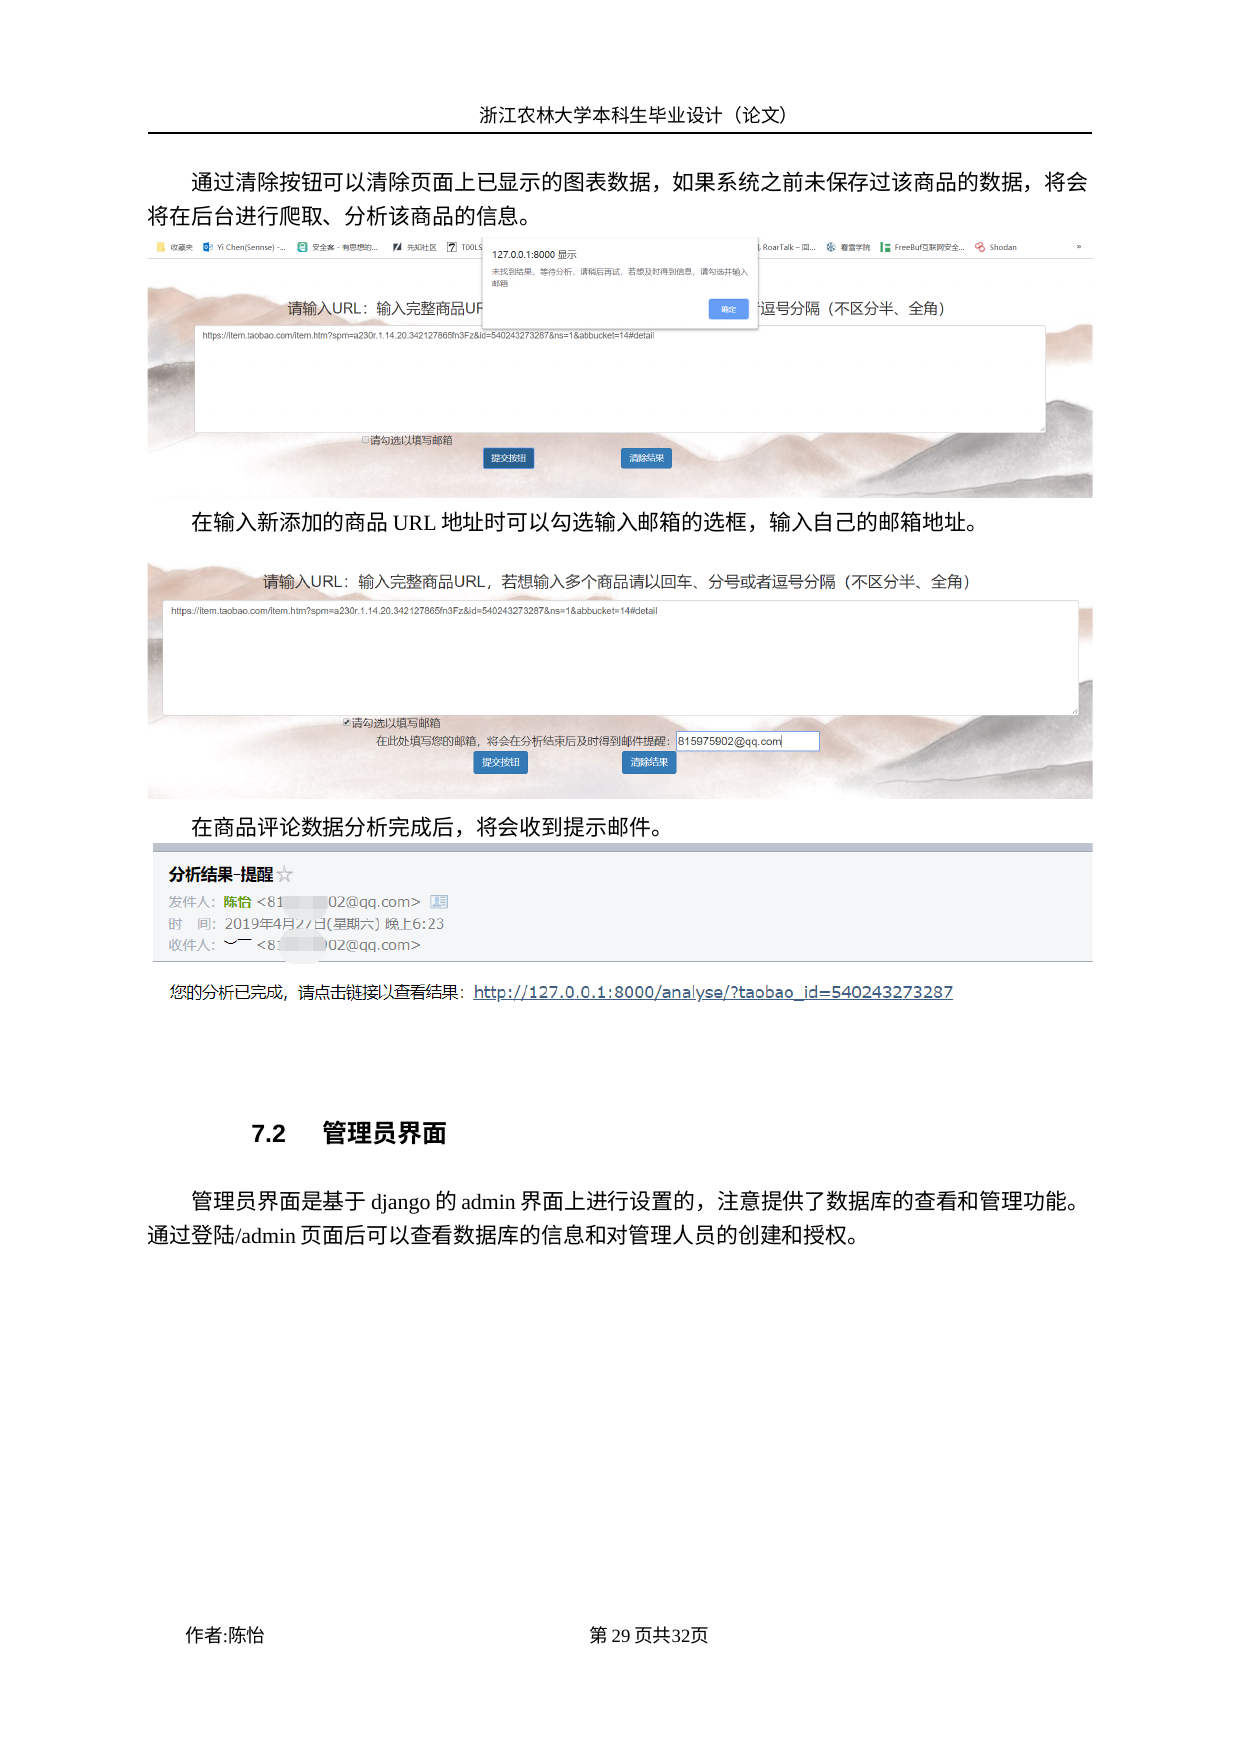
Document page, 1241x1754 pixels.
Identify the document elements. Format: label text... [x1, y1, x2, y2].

picture [147, 843, 1093, 1073]
subtitle 管理员界面 [251, 1098, 1092, 1166]
picture [147, 237, 1093, 498]
text 管理员界面是基于django的admin界面上进行设置的，注意提供了数据库的查看和管理功能。通过登陆/admin页面后可以查看数据库的信息和对管理人员的创建和授权。 [148, 1183, 1092, 1251]
text 通过清除按钮可以清除页面上已显示的图表数据，如果系统之前未保存过该商品的数据，将会将在后台进行爬取、分析该商品的信息。 [148, 164, 1092, 232]
text 在输入新添加的商品URL地址时可以勾选输入邮箱的选框，输入自己的邮箱地址。 [148, 503, 1092, 537]
picture [147, 547, 1093, 799]
text 在商品评论数据分析完成后，将会收到提示邮件。 [148, 809, 1092, 843]
